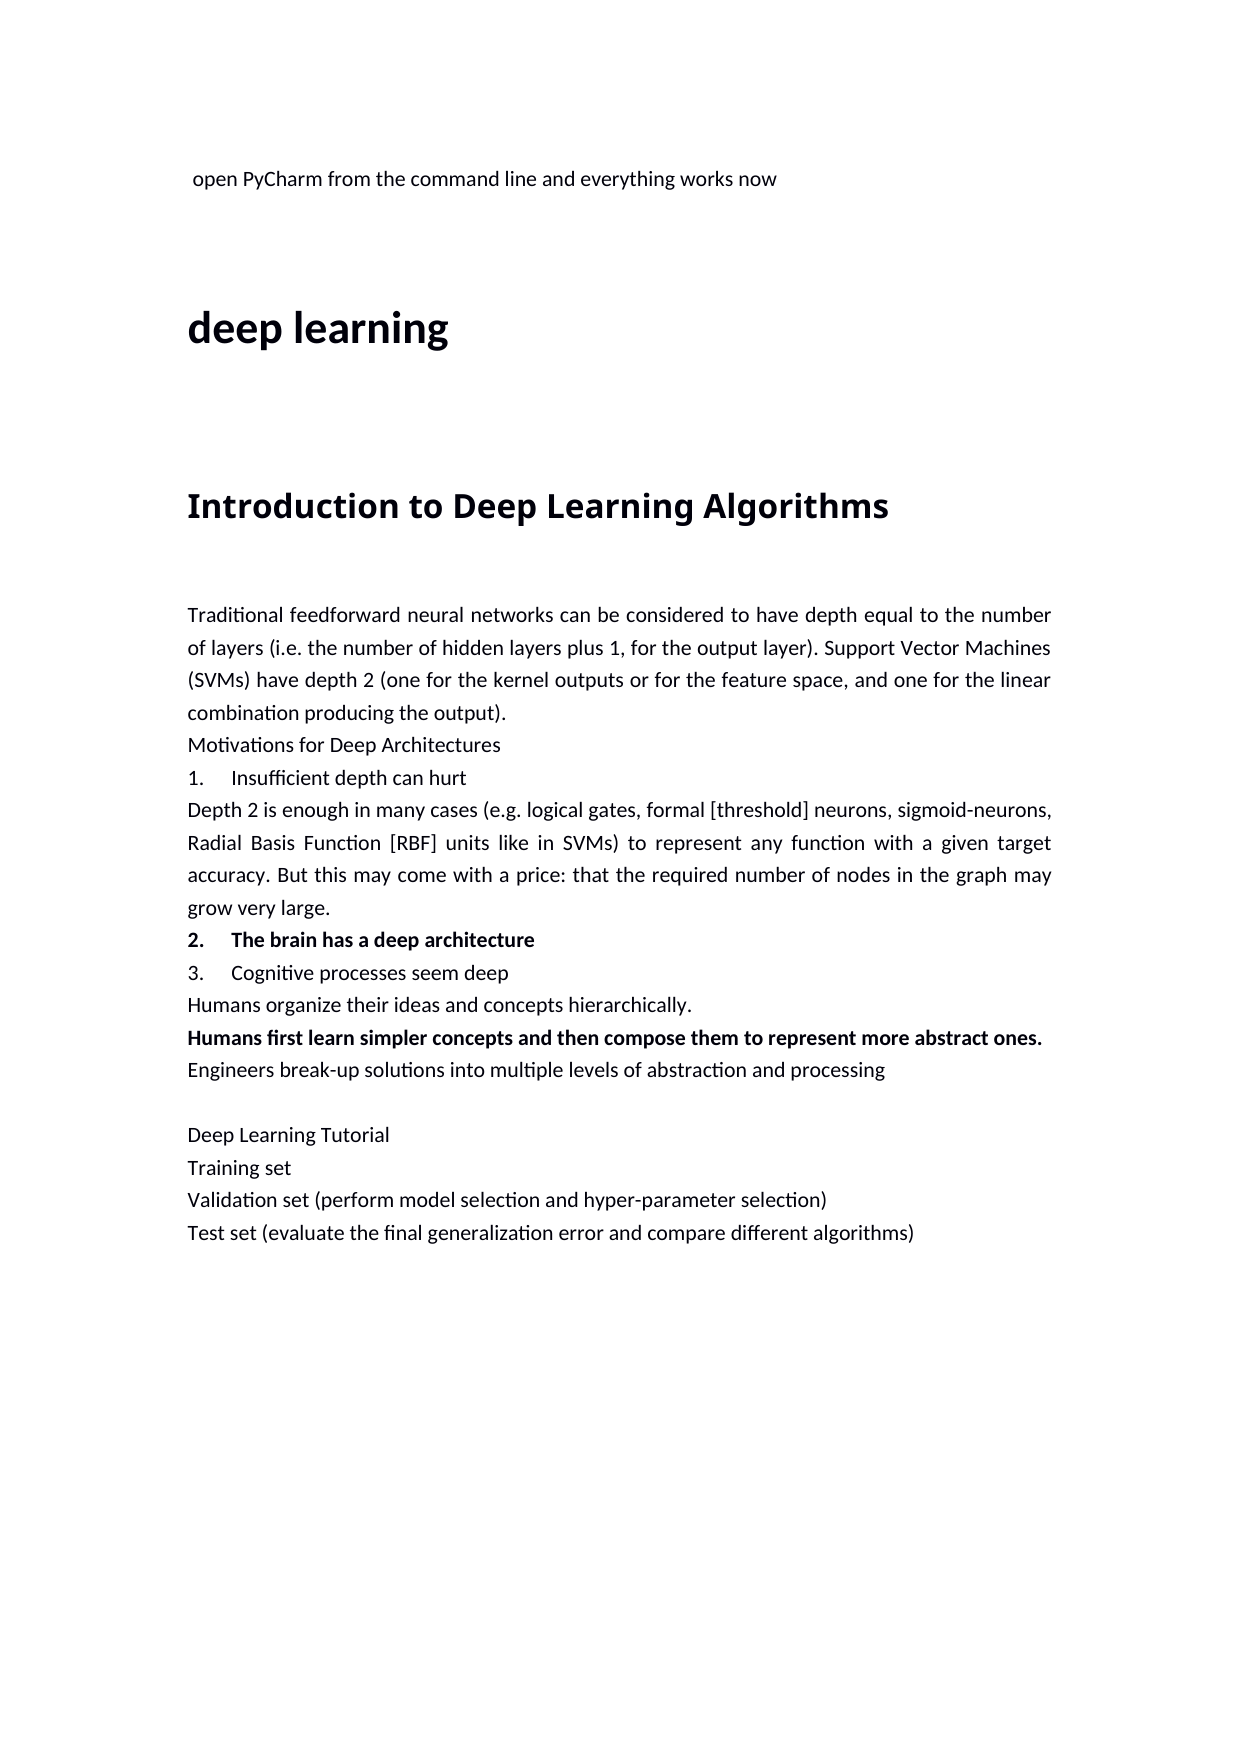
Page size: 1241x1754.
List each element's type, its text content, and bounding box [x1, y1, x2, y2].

text Humans organize their ideas and concepts hierarchically. [187, 988, 1053, 1021]
text Deep Learning Tutorial [187, 1118, 1053, 1151]
text Traditional feedforward neural networks can be considered to have depth equal to the number of layers (i.e. the number of hidden layers plus 1, for the output layer). Support Vector Machines (SVMs) have depth 2 (one for the kernel outputs or for the feature space, and one for the linear combination producing the output). [187, 598, 1053, 728]
text Training set [187, 1151, 1053, 1183]
text Motivations for Deep Architectures [187, 728, 1053, 761]
text open PyCharm from the command line and everything works now [187, 162, 1053, 194]
subtitle deep learning [187, 295, 1053, 360]
subtitle Introduction to Deep Learning Algorithms [187, 473, 1053, 538]
text Engineers break-up solutions into multiple levels of abstraction and processing [187, 1053, 1053, 1086]
text Test set (evaluate the final generalization error and compare different algorithms) [187, 1216, 1053, 1248]
list Insufficient depth can hurt [187, 761, 1053, 793]
text Validation set (perform model selection and hyper-parameter selection) [187, 1183, 1053, 1216]
list Cognitive processes seem deep [187, 956, 1053, 988]
text Depth 2 is enough in many cases (e.g. logical gates, formal [threshold] neurons, sigmoid-neurons, Radial Basis Function [RBF] units like in SVMs) to represent any function with a given target accuracy. But this may come with a price: that the required number of nodes in the graph may grow very large. [187, 793, 1053, 923]
list The brain has a deep architecture [187, 923, 1053, 956]
text Humans first learn simpler concepts and then compose them to represent more abstract ones. [187, 1021, 1053, 1053]
